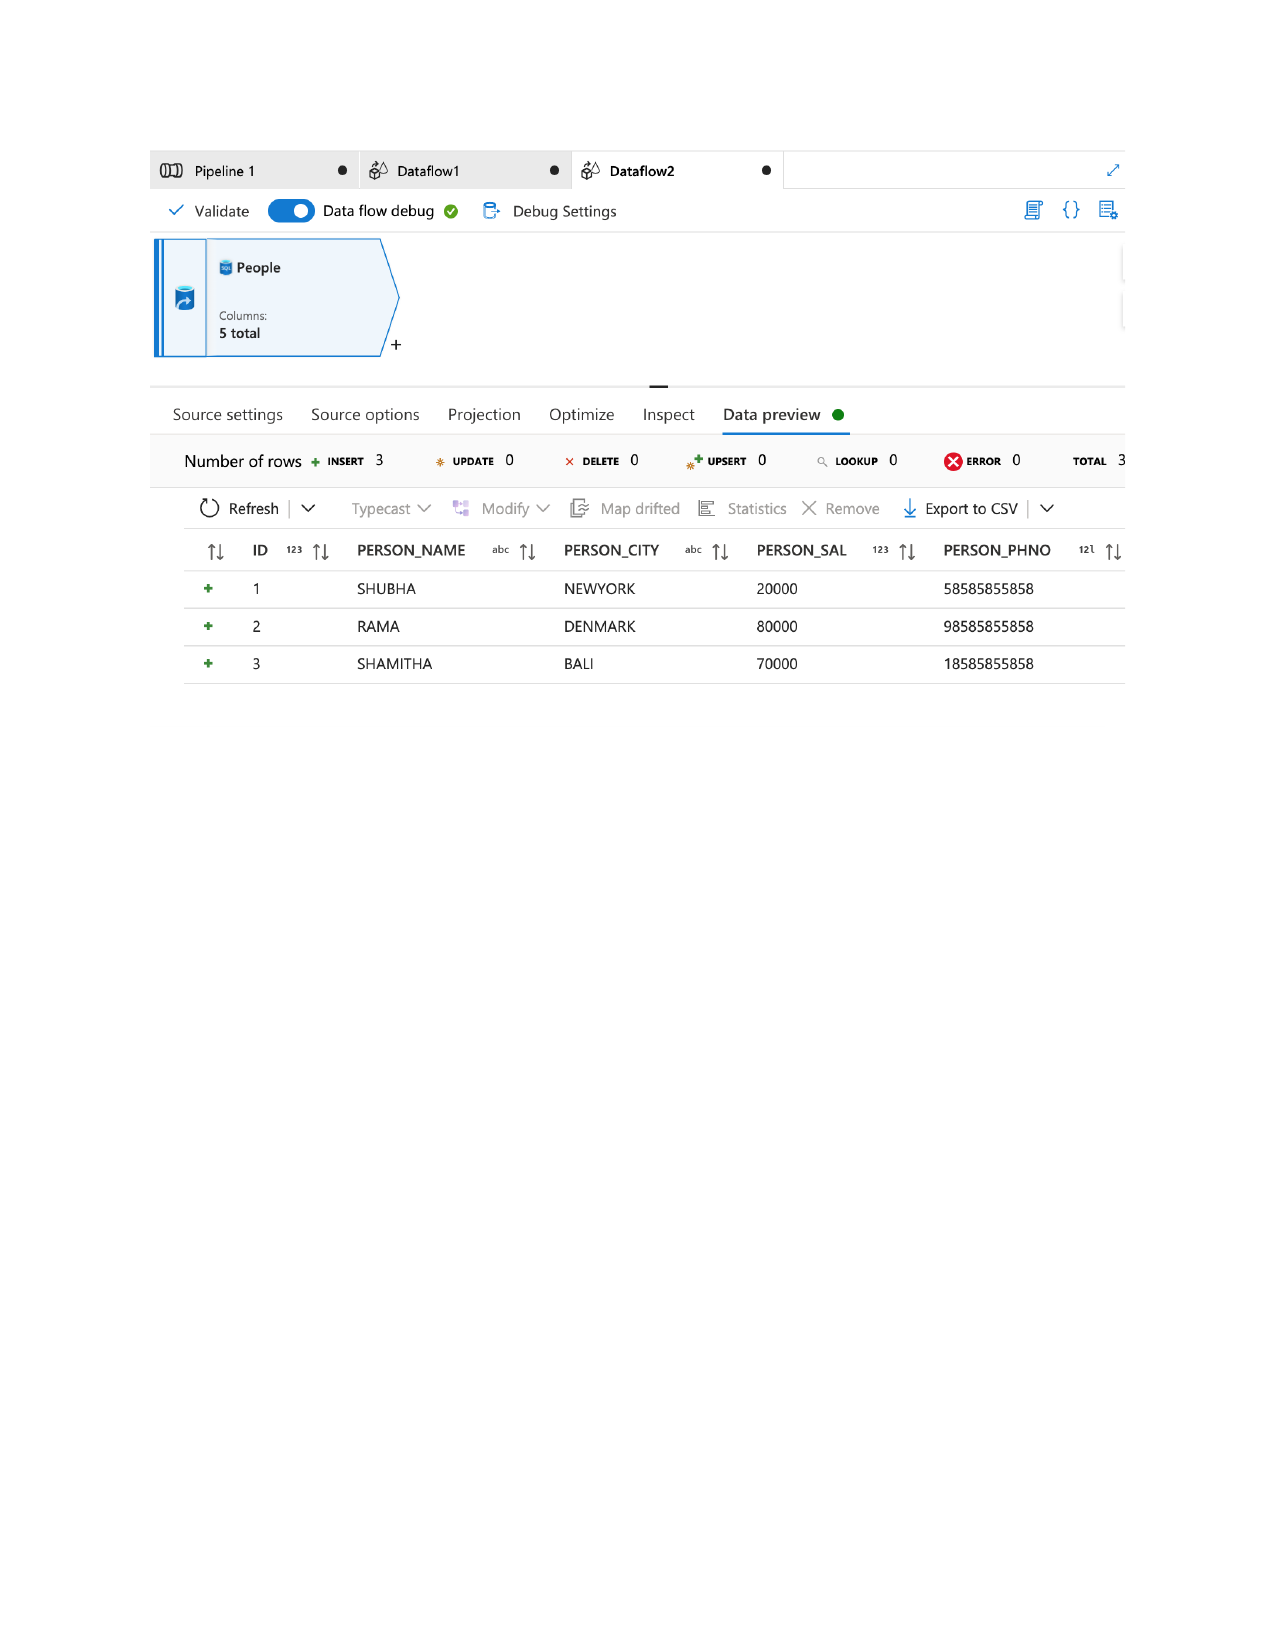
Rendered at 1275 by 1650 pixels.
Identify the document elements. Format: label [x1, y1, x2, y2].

picture [150, 150, 1125, 727]
